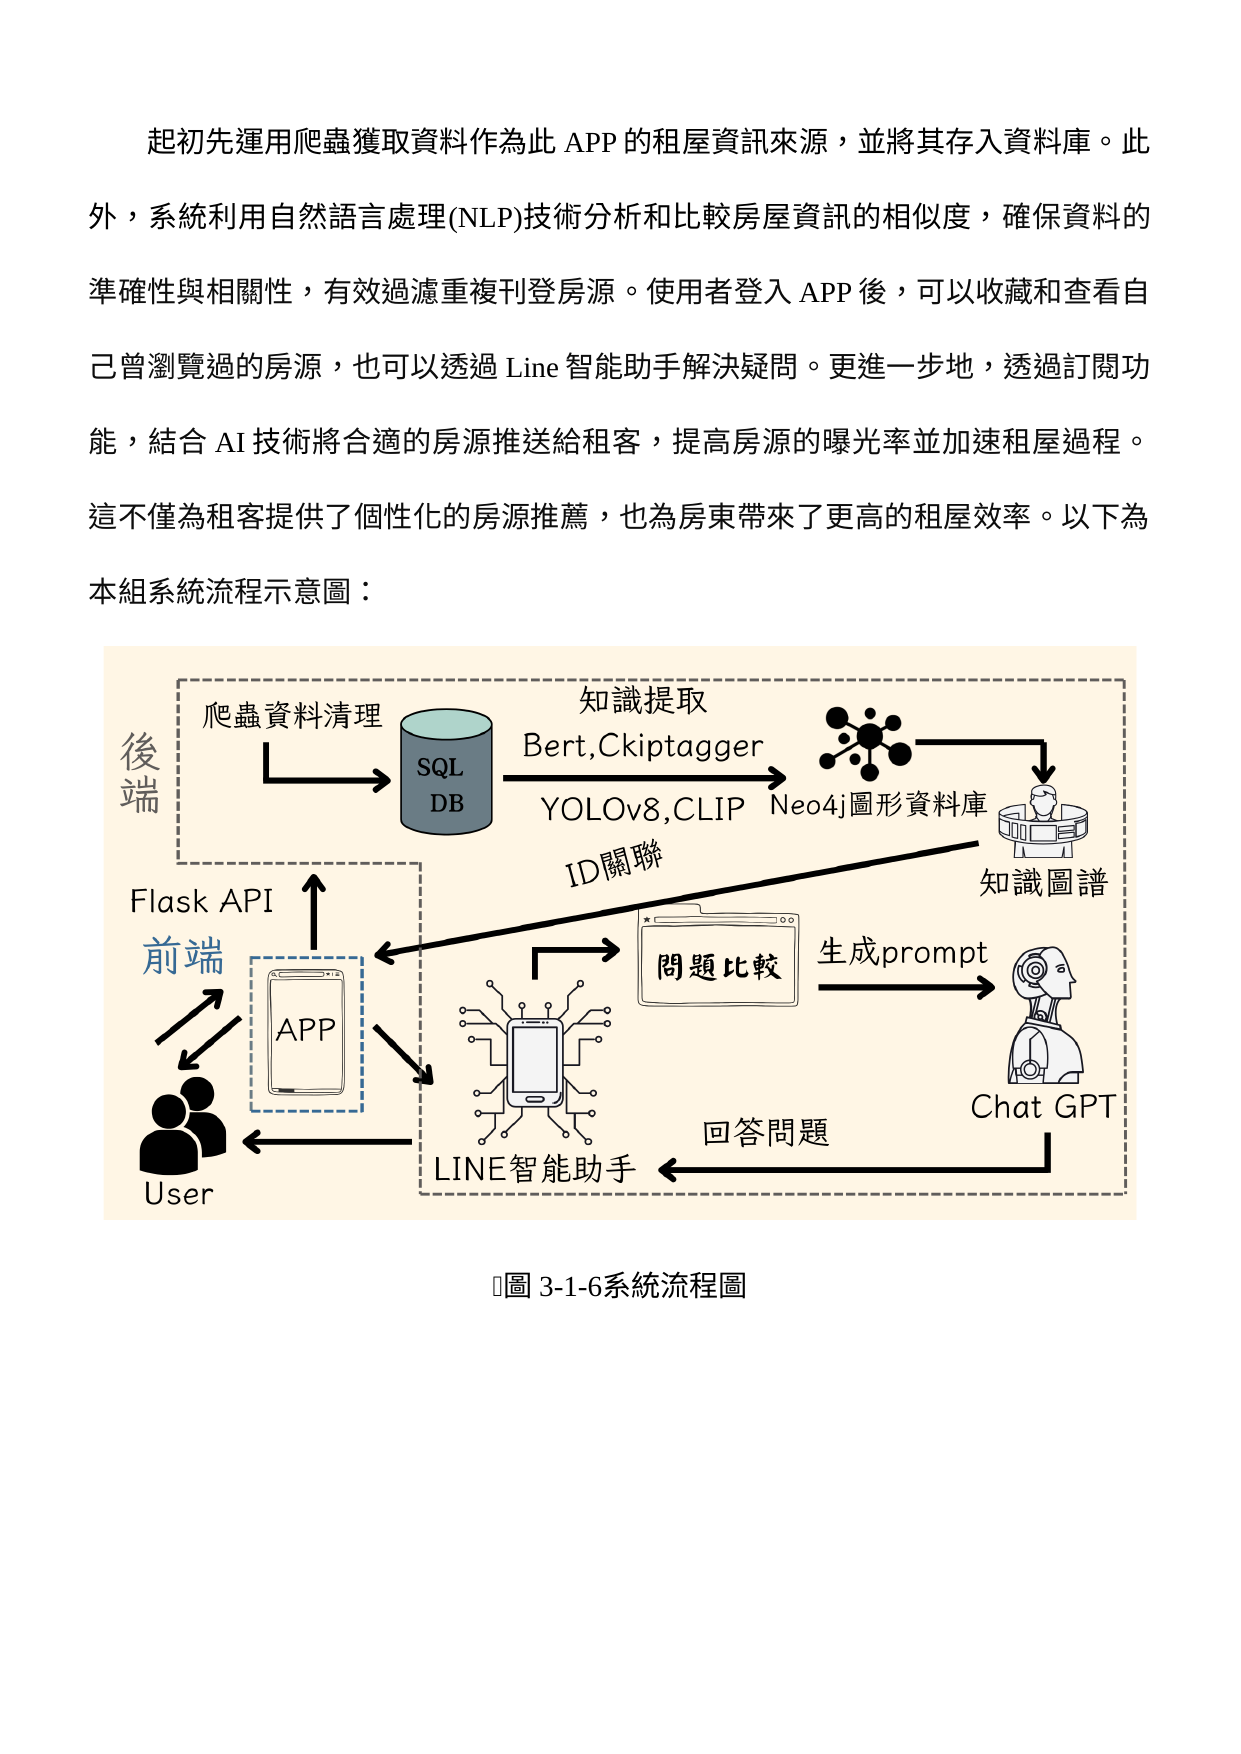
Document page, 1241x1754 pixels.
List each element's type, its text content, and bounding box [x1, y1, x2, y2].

picture [103, 646, 1137, 1220]
text 起初先運用爬蟲獲取資料作為此APP的租屋資訊來源，並將其存入資料庫。此外，系統利用自然語言處理(NLP)技術分析和比較房屋資訊的相似度，確保資料的準確性與相關性，有效過濾重複刊登房源。使用者登入APP後，可以收藏和查看自己曾瀏覽過的房源，也可以透過Line智能助手解決疑問。更進一步地，透過訂閱功能，結合AI技術將合適的房源推送給租客，提高房源的曝光率並加速租屋過程。這不僅為租客提供了個性化的房源推薦，也為房東帶來了更高的租屋效率。以下為本組系統流程示意圖： [89, 536, 1152, 627]
text 起初先運用爬蟲獲取資料作為此APP的租屋資訊來源，並將其存入資料庫。此外，系統利用自然語言處理(NLP)技術分析和比較房屋資訊的相似度，確保資料的準確性與相關性，有效過濾重複刊登房源。使用者登入APP後，可以收藏和查看自己曾瀏覽過的房源，也可以透過Line智能助手解決疑問。更進一步地，透過訂閱功能，結合AI技術將合適的房源推送給租客，提高房源的曝光率並加速租屋過程。這不僅為租客提供了個性化的房源推薦，也為房東帶來了更高的租屋效率。以下為本組系統流程示意圖： [89, 102, 1152, 494]
